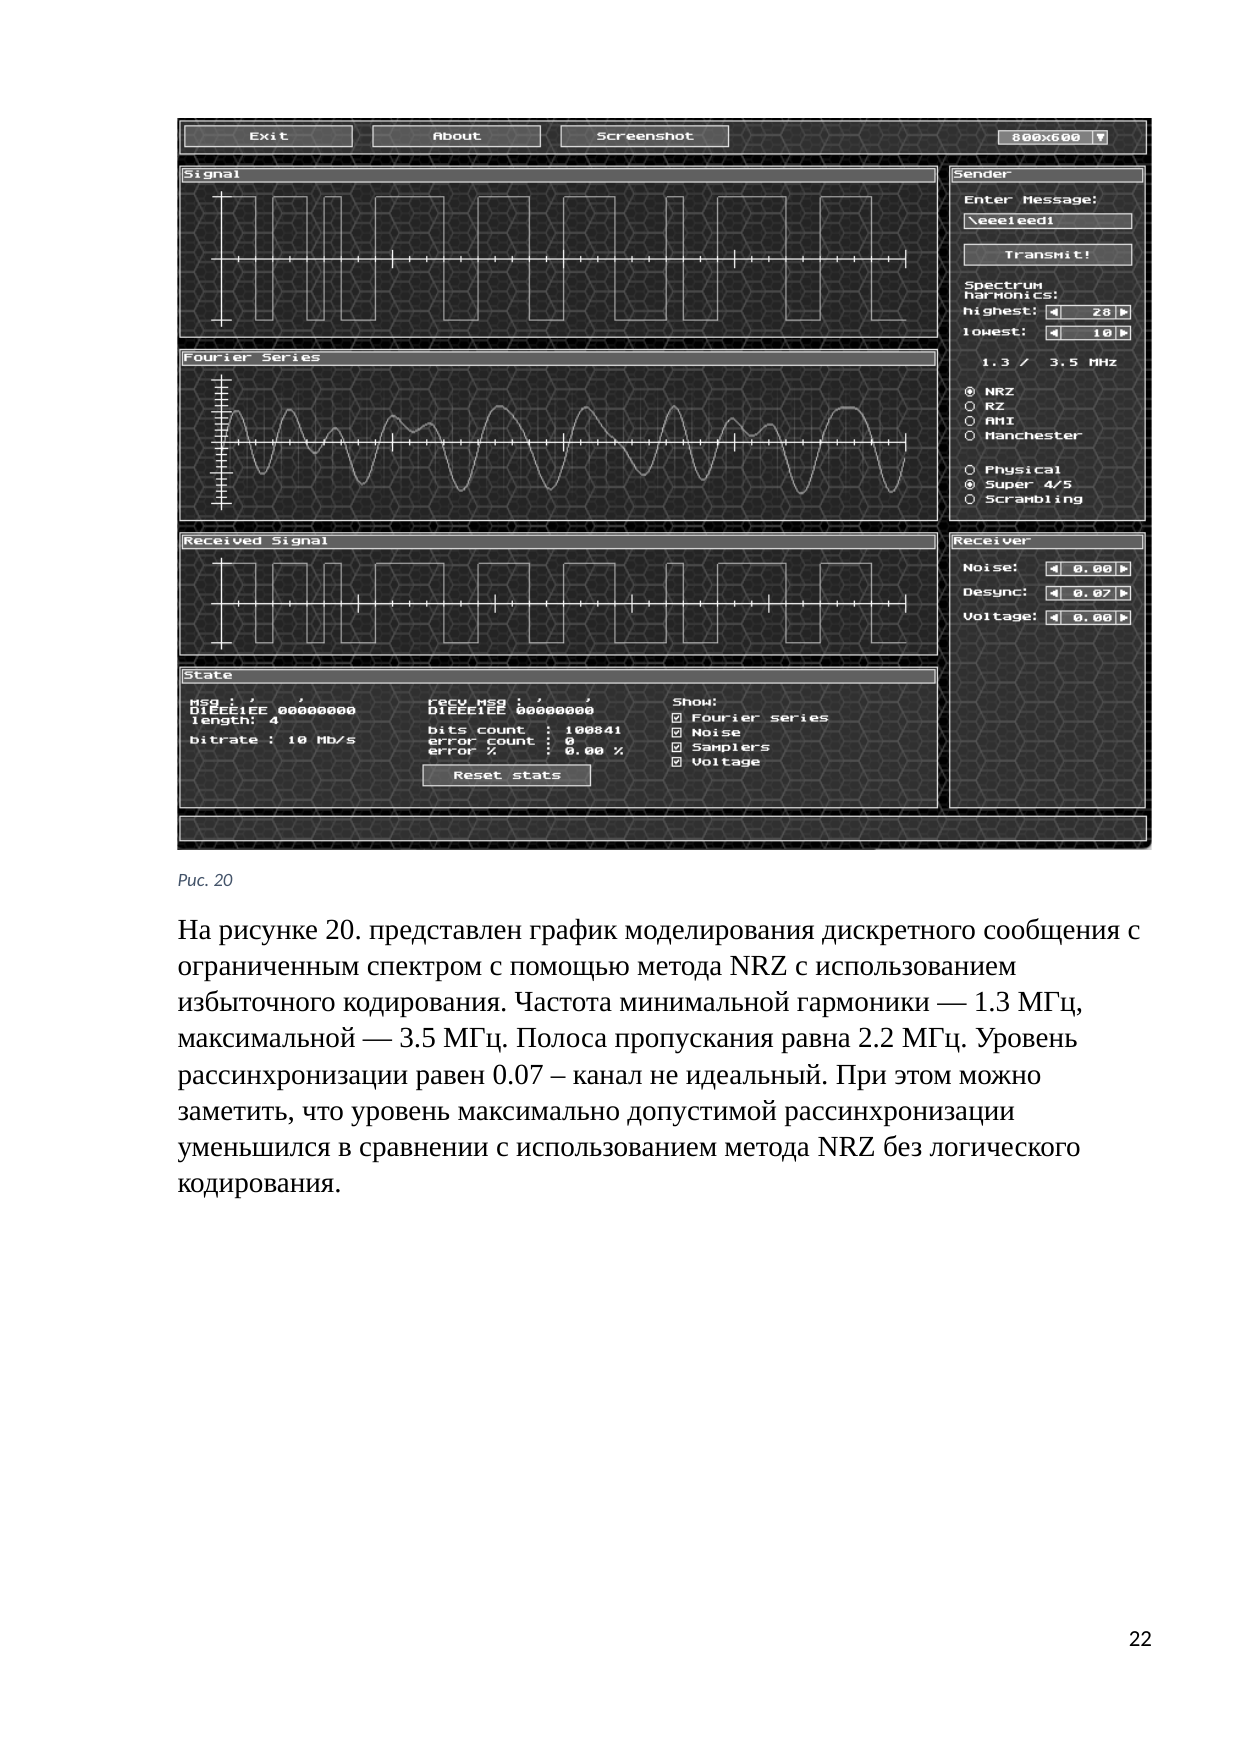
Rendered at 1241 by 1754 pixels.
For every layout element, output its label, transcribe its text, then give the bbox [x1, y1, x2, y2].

text На рисунке 20. представлен график моделирования дискретного сообщения с ограниченным спектром с помощью метода NRZ с использованием избыточного кодирования. Частота минимальной гармоники — 1.3 МГц, максимальной — 3.5 МГц. Полоса пропускания равна 2.2 МГц. Уровень рассинхронизации равен 0.07 – канал не идеальный. При этом можно заметить, что уровень максимально допустимой рассинхронизации уменьшился в сравнении с использованием метода NRZ без логического кодирования. [177, 912, 1152, 1199]
picture [177, 118, 1152, 850]
text Рис. 20 [177, 868, 1152, 891]
